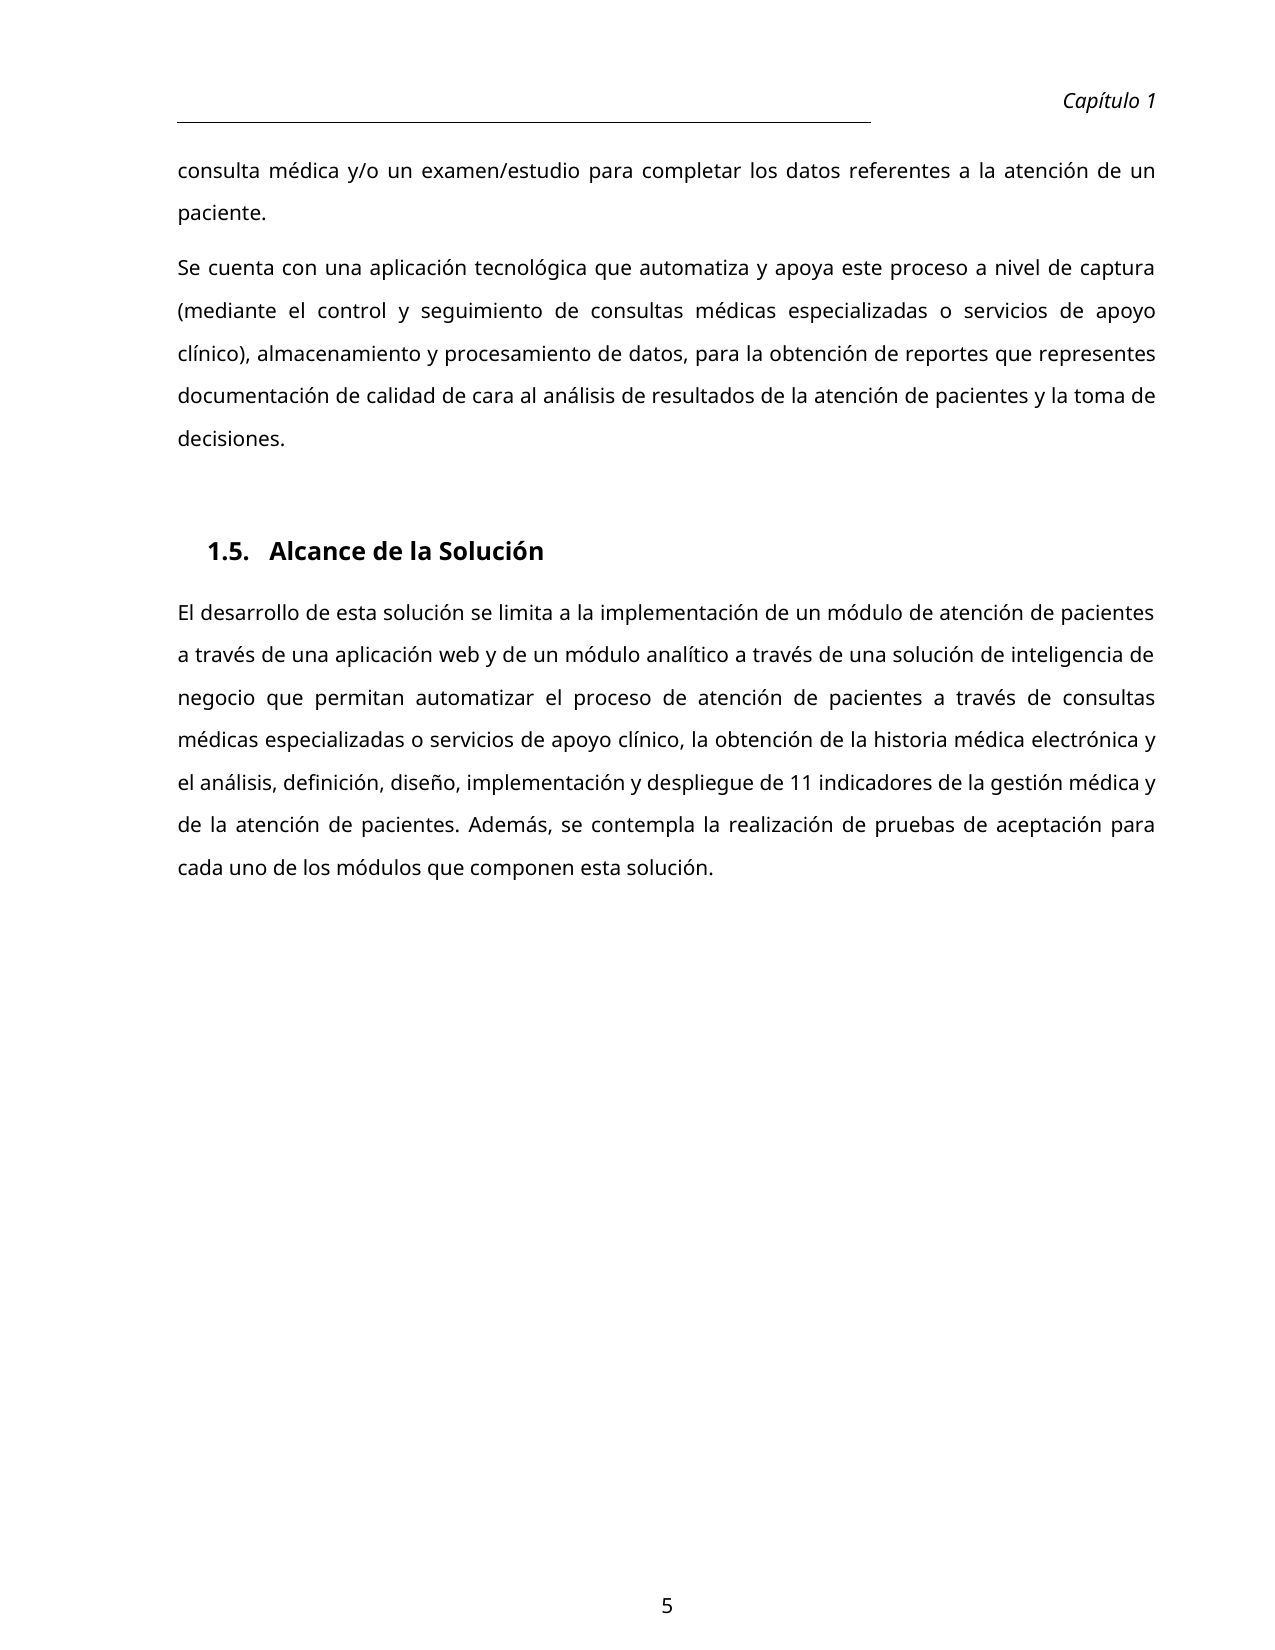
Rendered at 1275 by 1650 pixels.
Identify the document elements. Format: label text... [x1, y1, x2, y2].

text Se cuenta con una aplicación tecnológica que automatiza y apoya este proceso a nivel de captura (mediante el control y seguimiento de consultas médicas especializadas o servicios de apoyo clínico), almacenamiento y procesamiento de datos, para la obtención de reportes que representes documentación de calidad de cara al análisis de resultados de la atención de pacientes y la toma de decisiones. [177, 253, 1157, 452]
list Alcance de la Solución [207, 534, 1157, 568]
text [177, 156, 1157, 227]
text El desarrollo de esta solución se limita a la implementación de un módulo de atención de pacientes a través de una aplicación web y de un módulo analítico a través de una solución de inteligencia de negocio que permitan automatizar el proceso de atención de pacientes a través de consultas médicas especializadas o servicios de apoyo clínico, la obtención de la historia médica electrónica y el análisis, definición, diseño, implementación y despliegue de 11 indicadores de la gestión médica y de la atención de pacientes. Además, se contempla la realización de pruebas de aceptación para cada uno de los módulos que componen esta solución. [177, 598, 1157, 882]
